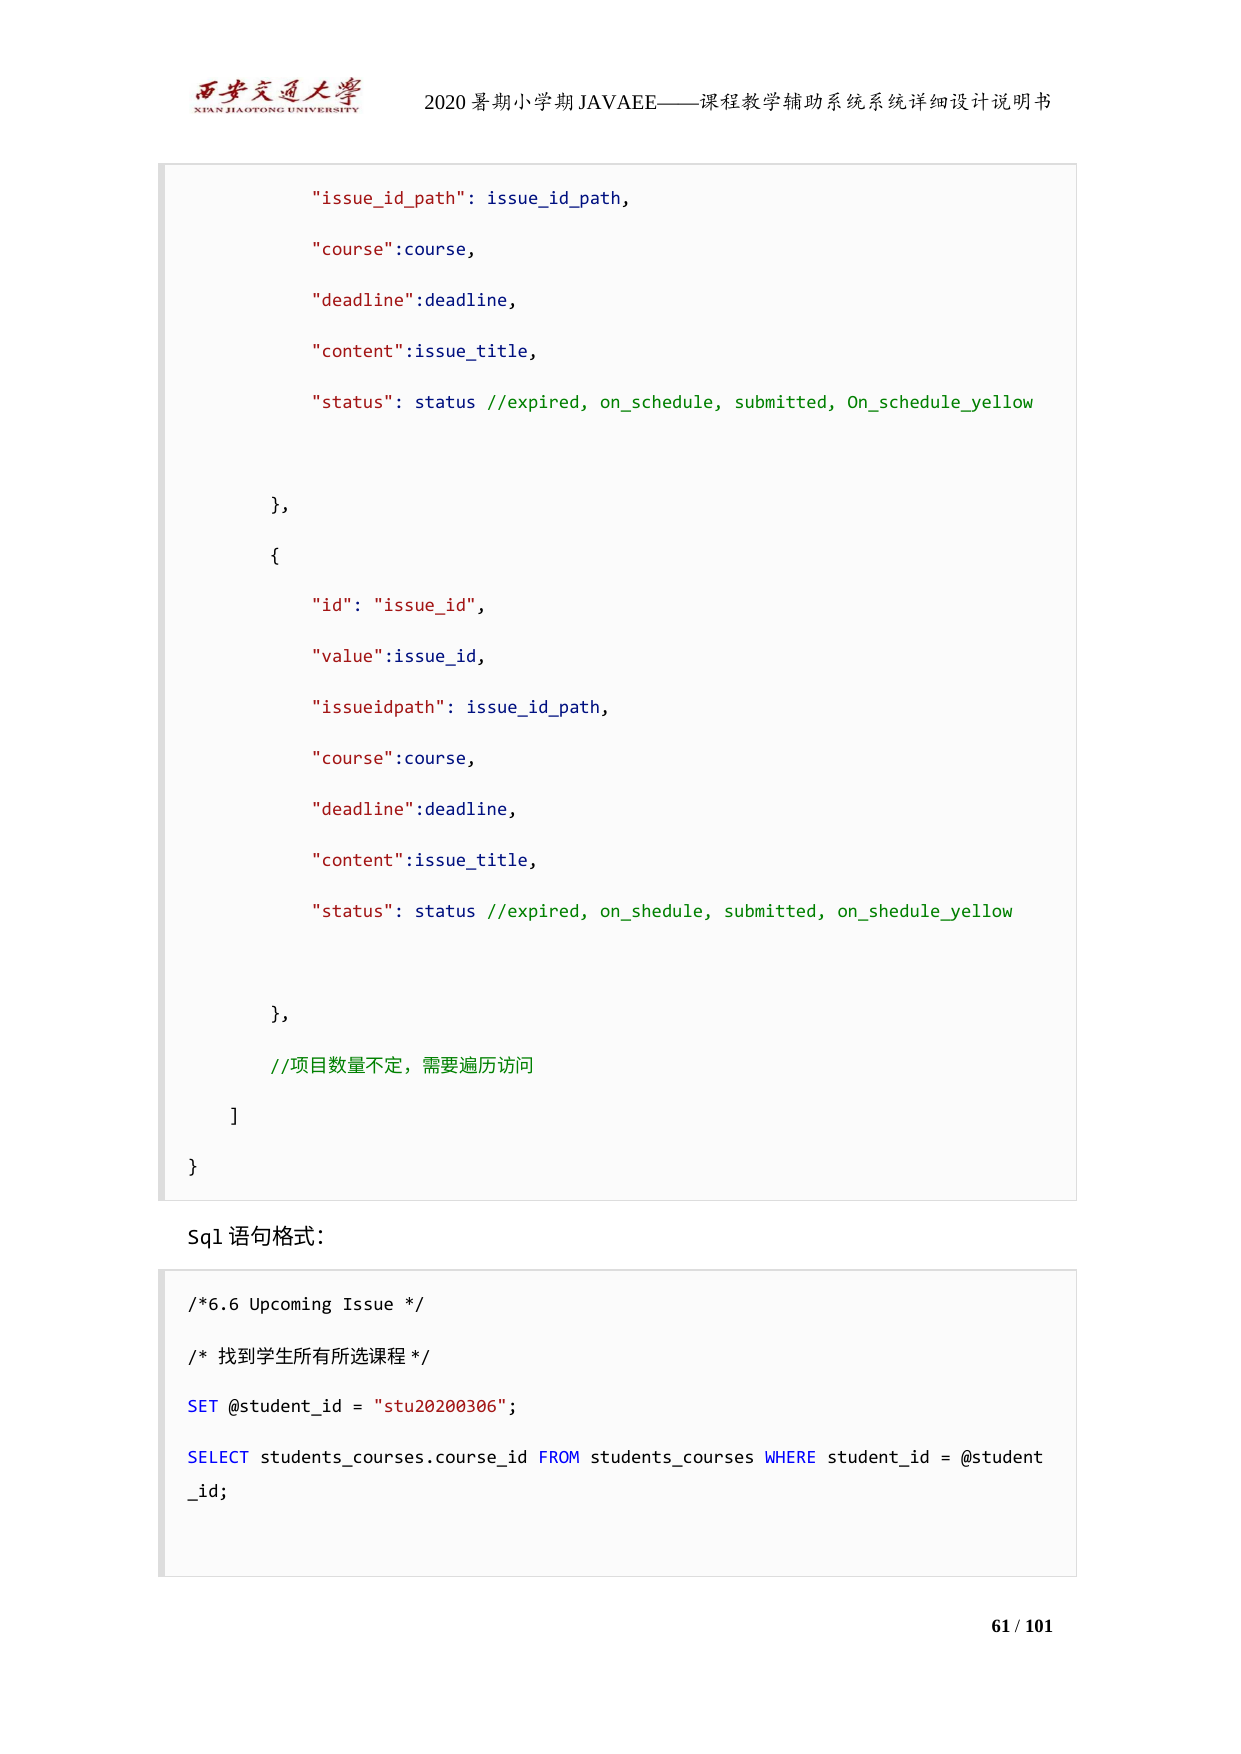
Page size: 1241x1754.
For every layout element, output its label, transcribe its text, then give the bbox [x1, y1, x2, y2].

text SELECT students_courses.course_id FROM students_courses WHERE student_id = @student_id; [165, 1422, 1076, 1507]
text "status": status //expired, on_shedule, submitted, on_shedule_yellow [165, 876, 1076, 927]
text "course":course, [165, 723, 1076, 774]
text "deadline":deadline, [165, 774, 1076, 825]
text "content":issue_title, [165, 825, 1076, 876]
text "course":course, [165, 214, 1076, 265]
text "value":issue_id, [165, 621, 1076, 672]
text SET @student_id = "stu20200306"; [165, 1371, 1076, 1422]
text "issueidpath": issue_id_path, [165, 672, 1076, 723]
text }, [165, 469, 1076, 519]
text "content":issue_title, [165, 316, 1076, 367]
text /*6.6 Upcoming Issue */ [165, 1271, 1076, 1320]
text { [165, 519, 1076, 571]
text //项目数量不定，需要遍历访问 [165, 1029, 1076, 1080]
text }, [165, 978, 1076, 1029]
picture [189, 77, 364, 114]
text Sql语句格式： [187, 1218, 1053, 1252]
text "status": status //expired, on_schedule, submitted, On_schedule_yellow [165, 367, 1076, 418]
text } [165, 1131, 1076, 1200]
text ] [165, 1080, 1076, 1131]
text "issue_id_path": issue_id_path, [165, 165, 1076, 214]
text "deadline":deadline, [165, 265, 1076, 316]
text "id": "issue_id", [165, 571, 1076, 621]
text /* 找到学生所有所选课程 */ [165, 1320, 1076, 1371]
